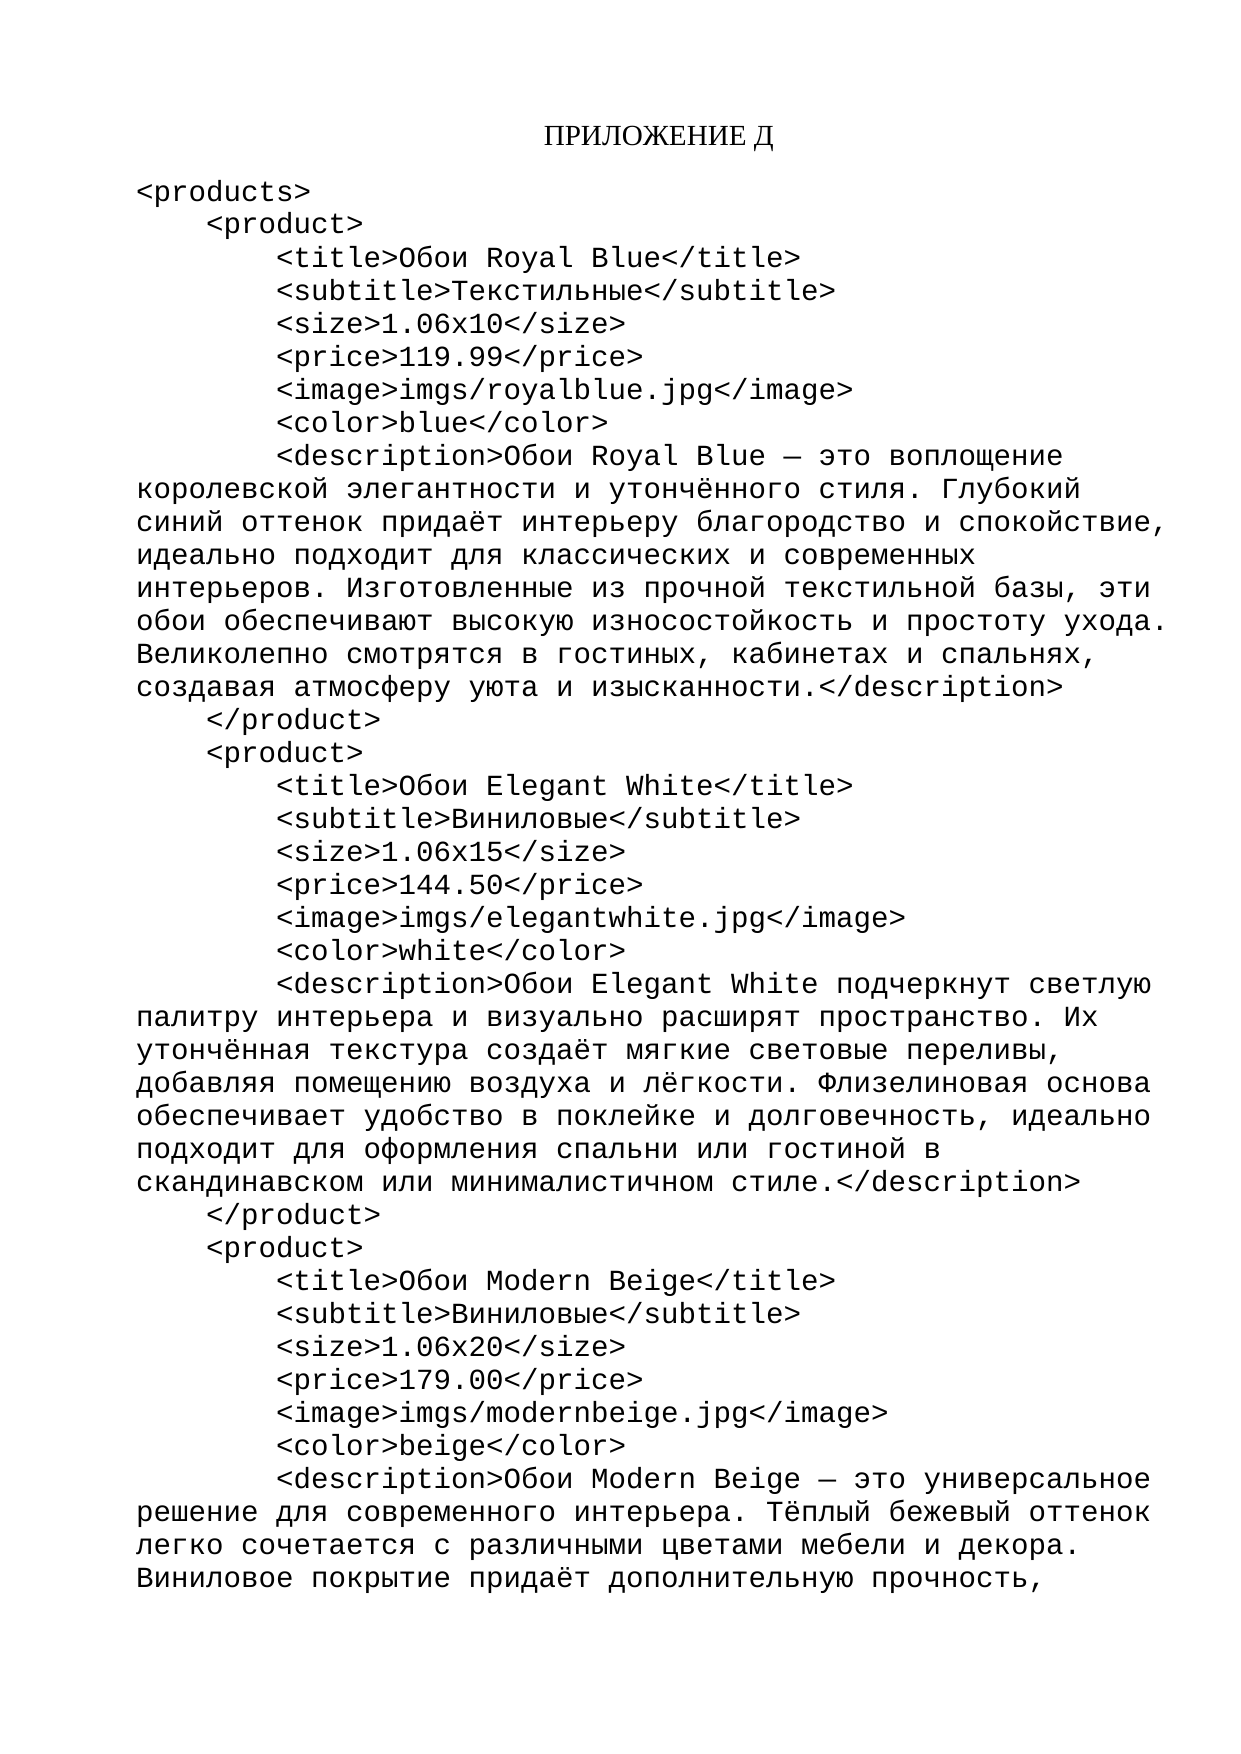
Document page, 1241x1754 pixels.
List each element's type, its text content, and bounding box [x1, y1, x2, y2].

text </product> [136, 1200, 1181, 1233]
text <product> [136, 210, 1181, 243]
text <product> [136, 1233, 1181, 1266]
text <product> [136, 738, 1181, 771]
text <price>119.99</price> [136, 342, 1181, 375]
text <color>white</color> [136, 936, 1181, 969]
text <size>1.06x15</size> [136, 837, 1181, 870]
text <color>beige</color> [136, 1431, 1181, 1464]
text <color>blue</color> [136, 408, 1181, 441]
text ПРИЛОЖЕНИЕ Д [136, 118, 1181, 152]
text <subtitle>Виниловые</subtitle> [136, 804, 1181, 837]
text <image>imgs/elegantwhite.jpg</image> [136, 903, 1181, 936]
text <products> [136, 177, 1181, 210]
text <description>Обои Royal Blue — это воплощение королевской элегантности и утончённого стиля. Глубокий синий оттенок придаёт интерьеру благородство и спокойствие, идеально подходит для классических и современных интерьеров. Изготовленные из прочной текстильной базы, эти обои обеспечивают высокую износостойкость и простоту ухода. Великолепно смотрятся в гостиных, кабинетах и спальнях, создавая атмосферу уюта и изысканности.</description> [136, 441, 1181, 705]
text <description>Обои Elegant White подчеркнут светлую палитру интерьера и визуально расширят пространство. Их утончённая текстура создаёт мягкие световые переливы, добавляя помещению воздуха и лёгкости. Флизелиновая основа обеспечивает удобство в поклейке и долговечность, идеально подходит для оформления спальни или гостиной в скандинавском или минималистичном стиле.</description> [136, 969, 1181, 1200]
text </product> [136, 705, 1181, 738]
text <subtitle>Виниловые</subtitle> [136, 1299, 1181, 1332]
text <title>Обои Elegant White</title> [136, 771, 1181, 804]
text <image>imgs/royalblue.jpg</image> [136, 375, 1181, 408]
text <size>1.06x20</size> [136, 1332, 1181, 1365]
text <price>179.00</price> [136, 1365, 1181, 1398]
text <image>imgs/modernbeige.jpg</image> [136, 1398, 1181, 1431]
text <price>144.50</price> [136, 870, 1181, 903]
text <title>Обои Royal Blue</title> [136, 243, 1181, 276]
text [136, 1464, 1181, 1597]
text <subtitle>Текстильные</subtitle> [136, 276, 1181, 309]
text <title>Обои Modern Beige</title> [136, 1266, 1181, 1299]
text <size>1.06x10</size> [136, 309, 1181, 342]
